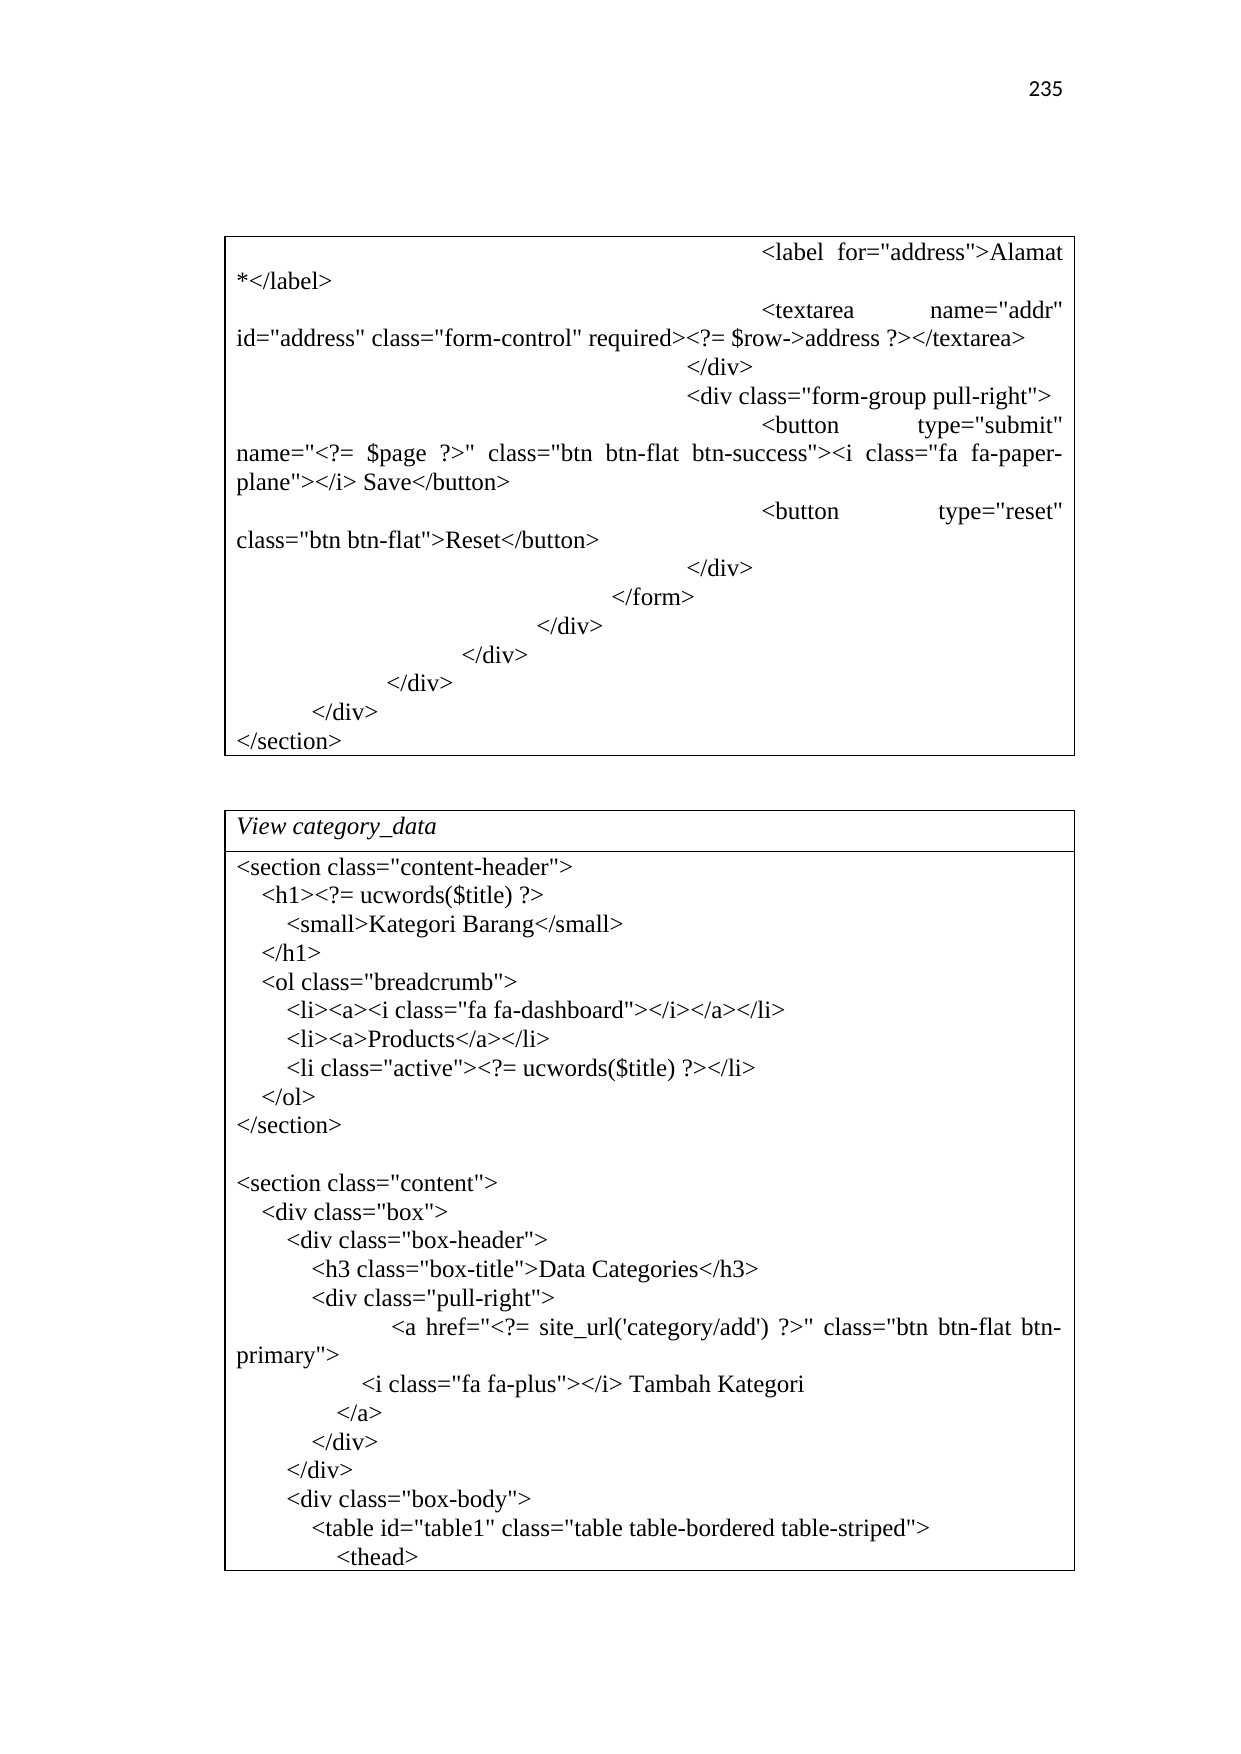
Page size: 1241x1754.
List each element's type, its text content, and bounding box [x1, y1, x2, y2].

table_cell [226, 852, 1074, 1570]
table_header View category_data [226, 811, 1074, 851]
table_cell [226, 237, 1074, 755]
